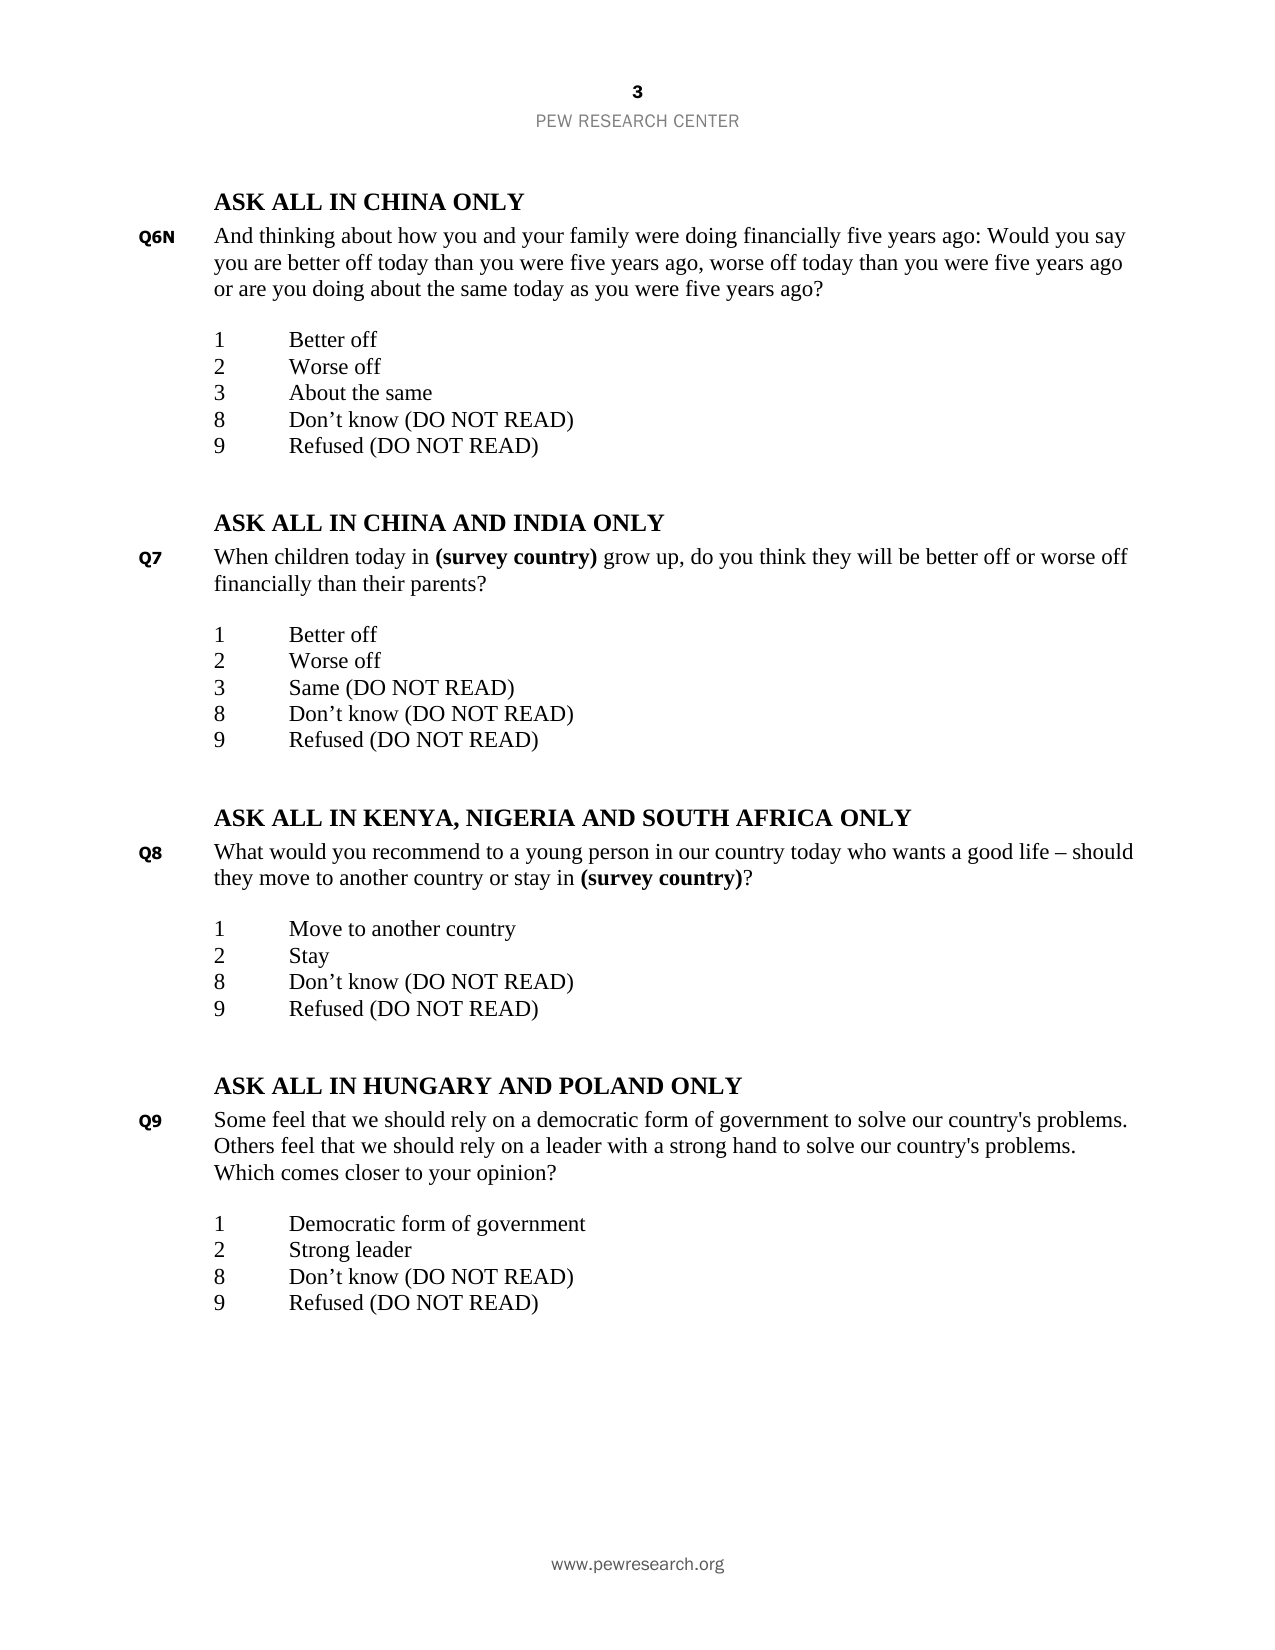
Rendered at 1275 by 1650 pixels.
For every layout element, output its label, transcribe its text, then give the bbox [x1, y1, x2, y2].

text Q9 Some feel that we should rely on a democratic form of government to solve our country's problems. Others feel that we should rely on a leader with a strong hand to solve our country's problems. Which comes closer to your opinion? [139, 1106, 1136, 1185]
text 2 Strong leader [139, 1236, 1136, 1263]
text ASK ALL IN CHINA ONLY [214, 187, 1136, 216]
text 9 Refused (DO NOT READ) [214, 432, 1136, 458]
text 3 About the same [214, 379, 1136, 406]
text 2 Worse off [214, 353, 1136, 379]
text 8 Don’t know (DO NOT READ) [214, 1263, 1136, 1289]
text 8 Don’t know (DO NOT READ) [214, 406, 1136, 432]
text 8 Don’t know (DO NOT READ) [214, 700, 1136, 726]
text 2 Worse off [214, 647, 1136, 674]
text ASK ALL IN HUNGARY AND POLAND ONLY [214, 1071, 1136, 1100]
text 1 Move to another country [214, 916, 1136, 942]
text 2 Stay [214, 942, 1136, 968]
text 3 Same (DO NOT READ) [214, 674, 1136, 700]
text 1 Better off [214, 621, 1136, 647]
text ASK ALL IN KENYA, NIGERIA AND SOUTH AFRICA ONLY [214, 803, 1136, 832]
text Q7 When children today in (survey country) grow up, do you think they will be better off or worse off financially than their parents? [139, 543, 1136, 596]
text 1 Better off [214, 327, 1136, 353]
text 9 Refused (DO NOT READ) [214, 726, 1136, 753]
text 8 Don’t know (DO NOT READ) [214, 968, 1136, 994]
text 9 Refused (DO NOT READ) [214, 1289, 1136, 1315]
text 9 Refused (DO NOT READ) [214, 994, 1136, 1021]
text Q6N And thinking about how you and your family were doing financially five years ago: Would you say you are better off today than you were five years ago, worse off today than you were five years ago or are you doing about the same today as you were five years ago? [139, 222, 1136, 302]
text 1 Democratic form of government [139, 1210, 1136, 1236]
text ASK ALL IN CHINA AND INDIA ONLY [214, 508, 1136, 537]
text Q8 What would you recommend to a young person in our country today who wants a good life – should they move to another country or stay in (survey country)? [139, 838, 1136, 891]
